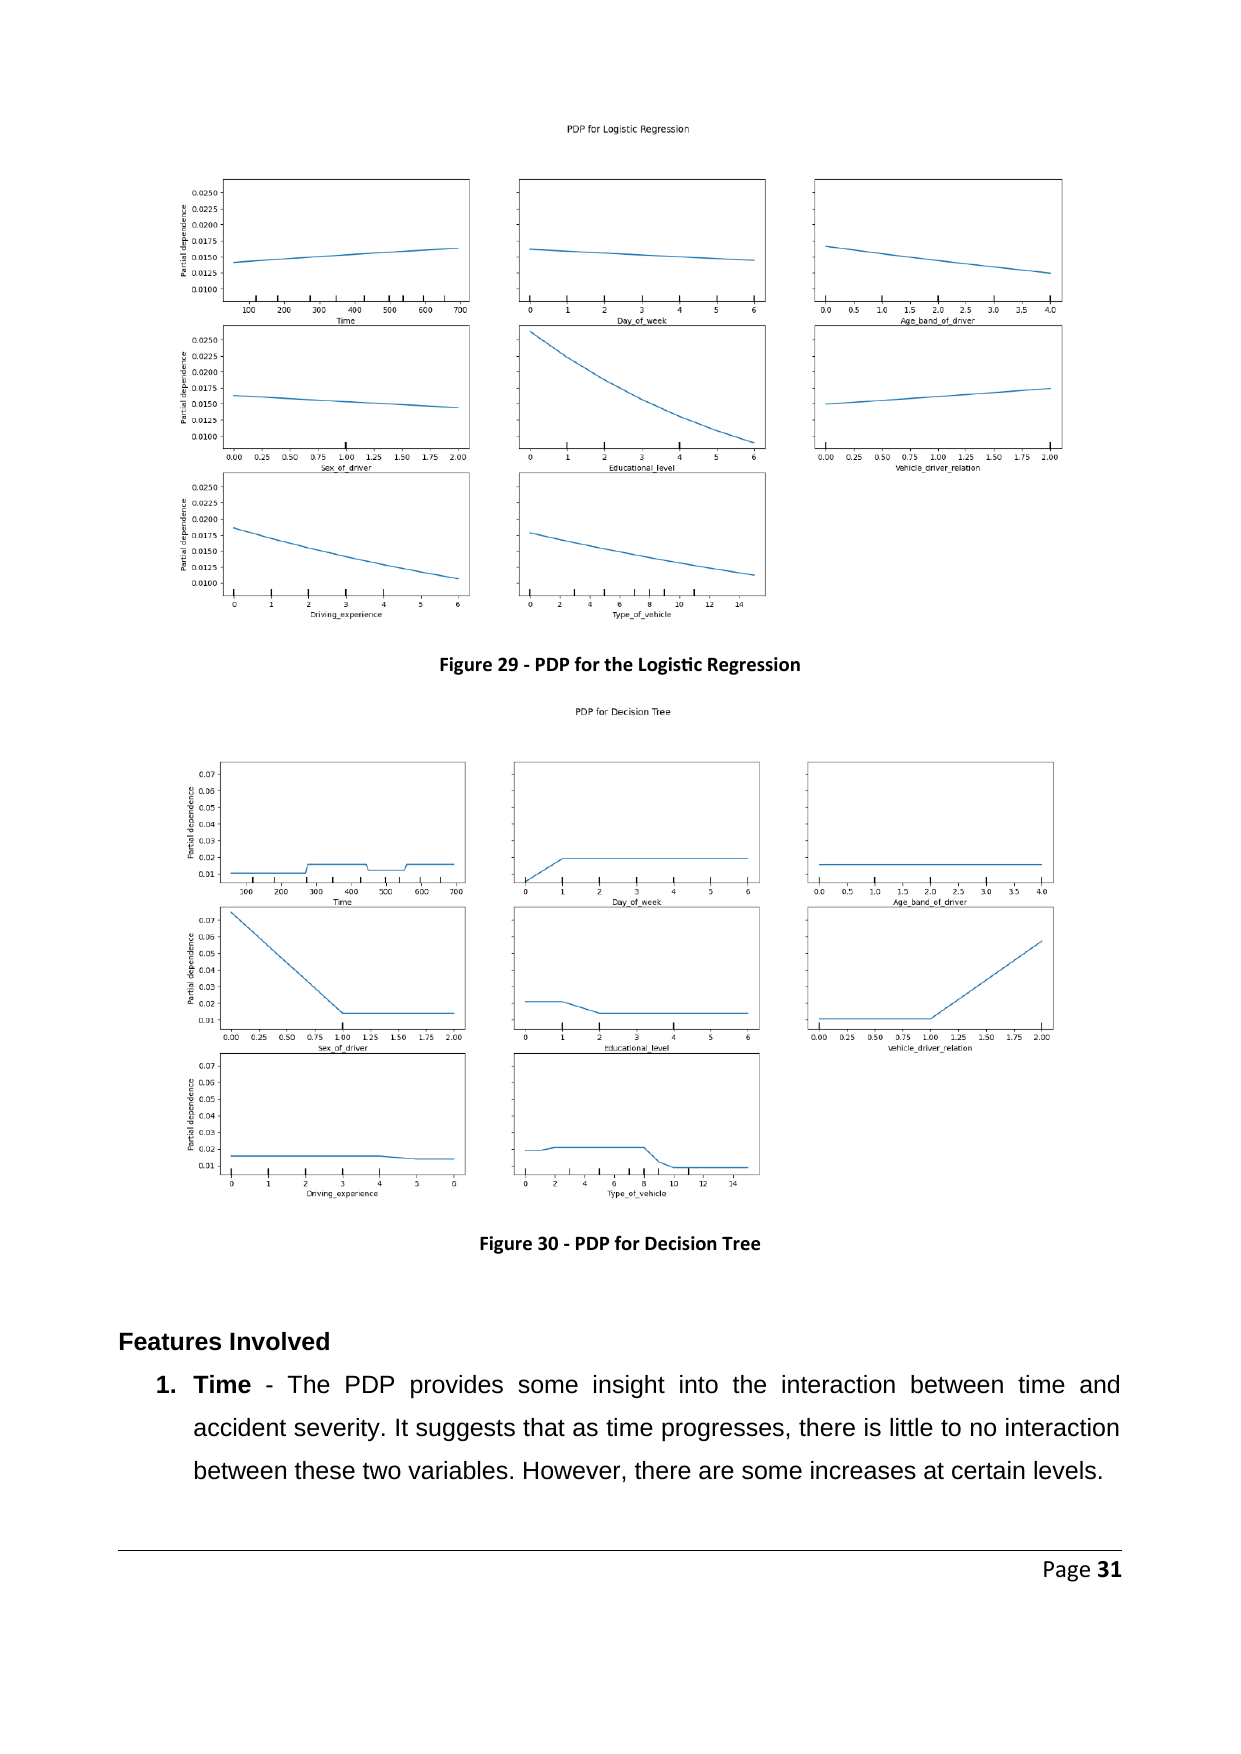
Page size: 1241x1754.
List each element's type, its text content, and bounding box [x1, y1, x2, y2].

text Figure 30 - PDP for Decision Tree [118, 1231, 1122, 1256]
picture [175, 119, 1066, 624]
picture [182, 702, 1058, 1203]
text Figure 29 - PDP for the Logistic Regression [118, 652, 1122, 677]
list Time - The PDP provides some insight into the interaction between time and accident severity. It suggests that as time progresses, there is little to no interaction between these two variables. However, there are some increases at certain levels. [156, 1370, 1122, 1485]
text Features Involved [118, 1327, 1122, 1356]
